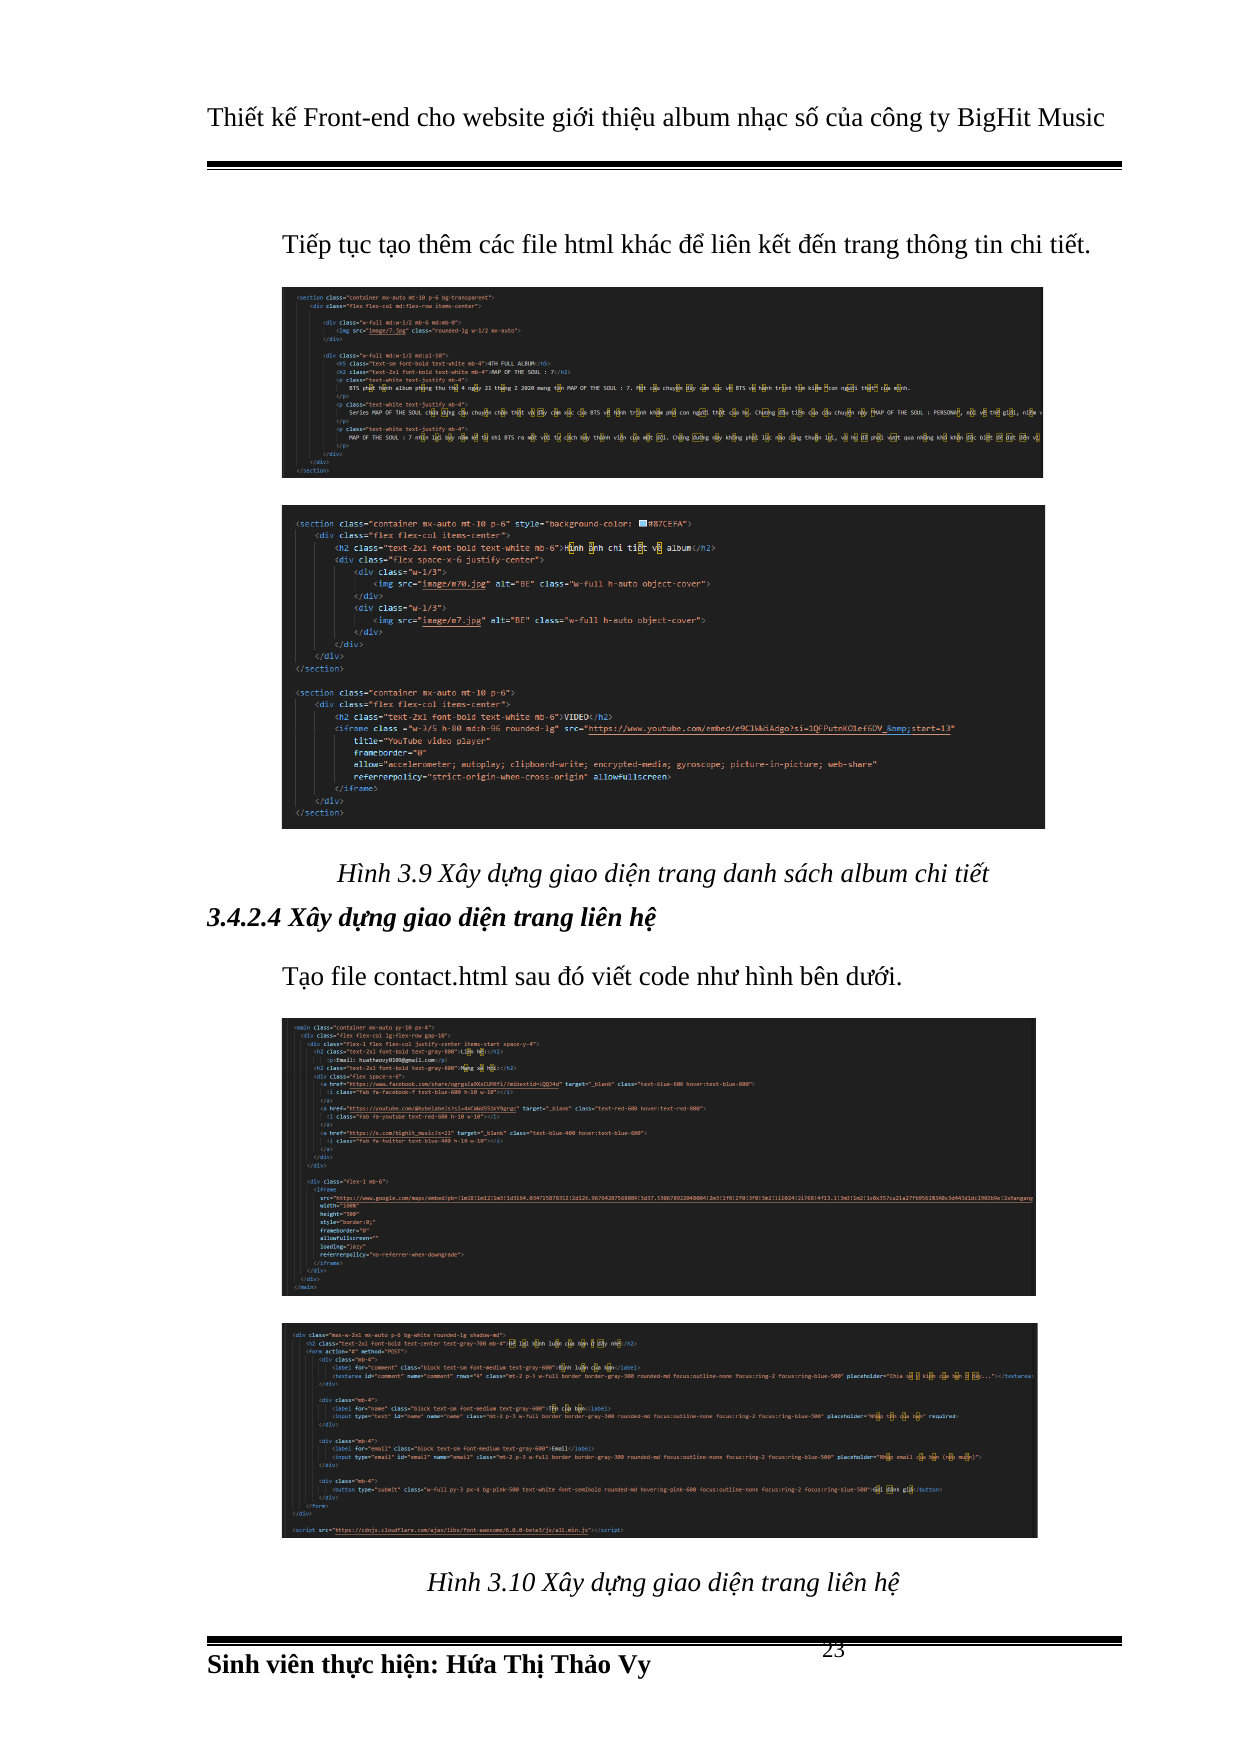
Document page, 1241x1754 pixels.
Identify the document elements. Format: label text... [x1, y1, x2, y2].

text Hình 3.10 Xây dựng giao diện trang liên hệ [207, 1566, 1122, 1597]
picture [281, 1323, 1038, 1538]
text Tiếp tục tạo thêm các file html khác để liên kết đến trang thông tin chi tiết. [207, 228, 1122, 259]
text Hình 3.9 Xây dựng giao diện trang danh sách album chi tiết [207, 857, 1122, 888]
text Tạo file contact.html sau đó viết code như hình bên dưới. [207, 960, 1122, 991]
picture [281, 505, 1046, 829]
picture [281, 287, 1044, 478]
picture [281, 1018, 1036, 1296]
subtitle Xây dựng giao diện trang liên hệ [207, 901, 1122, 932]
